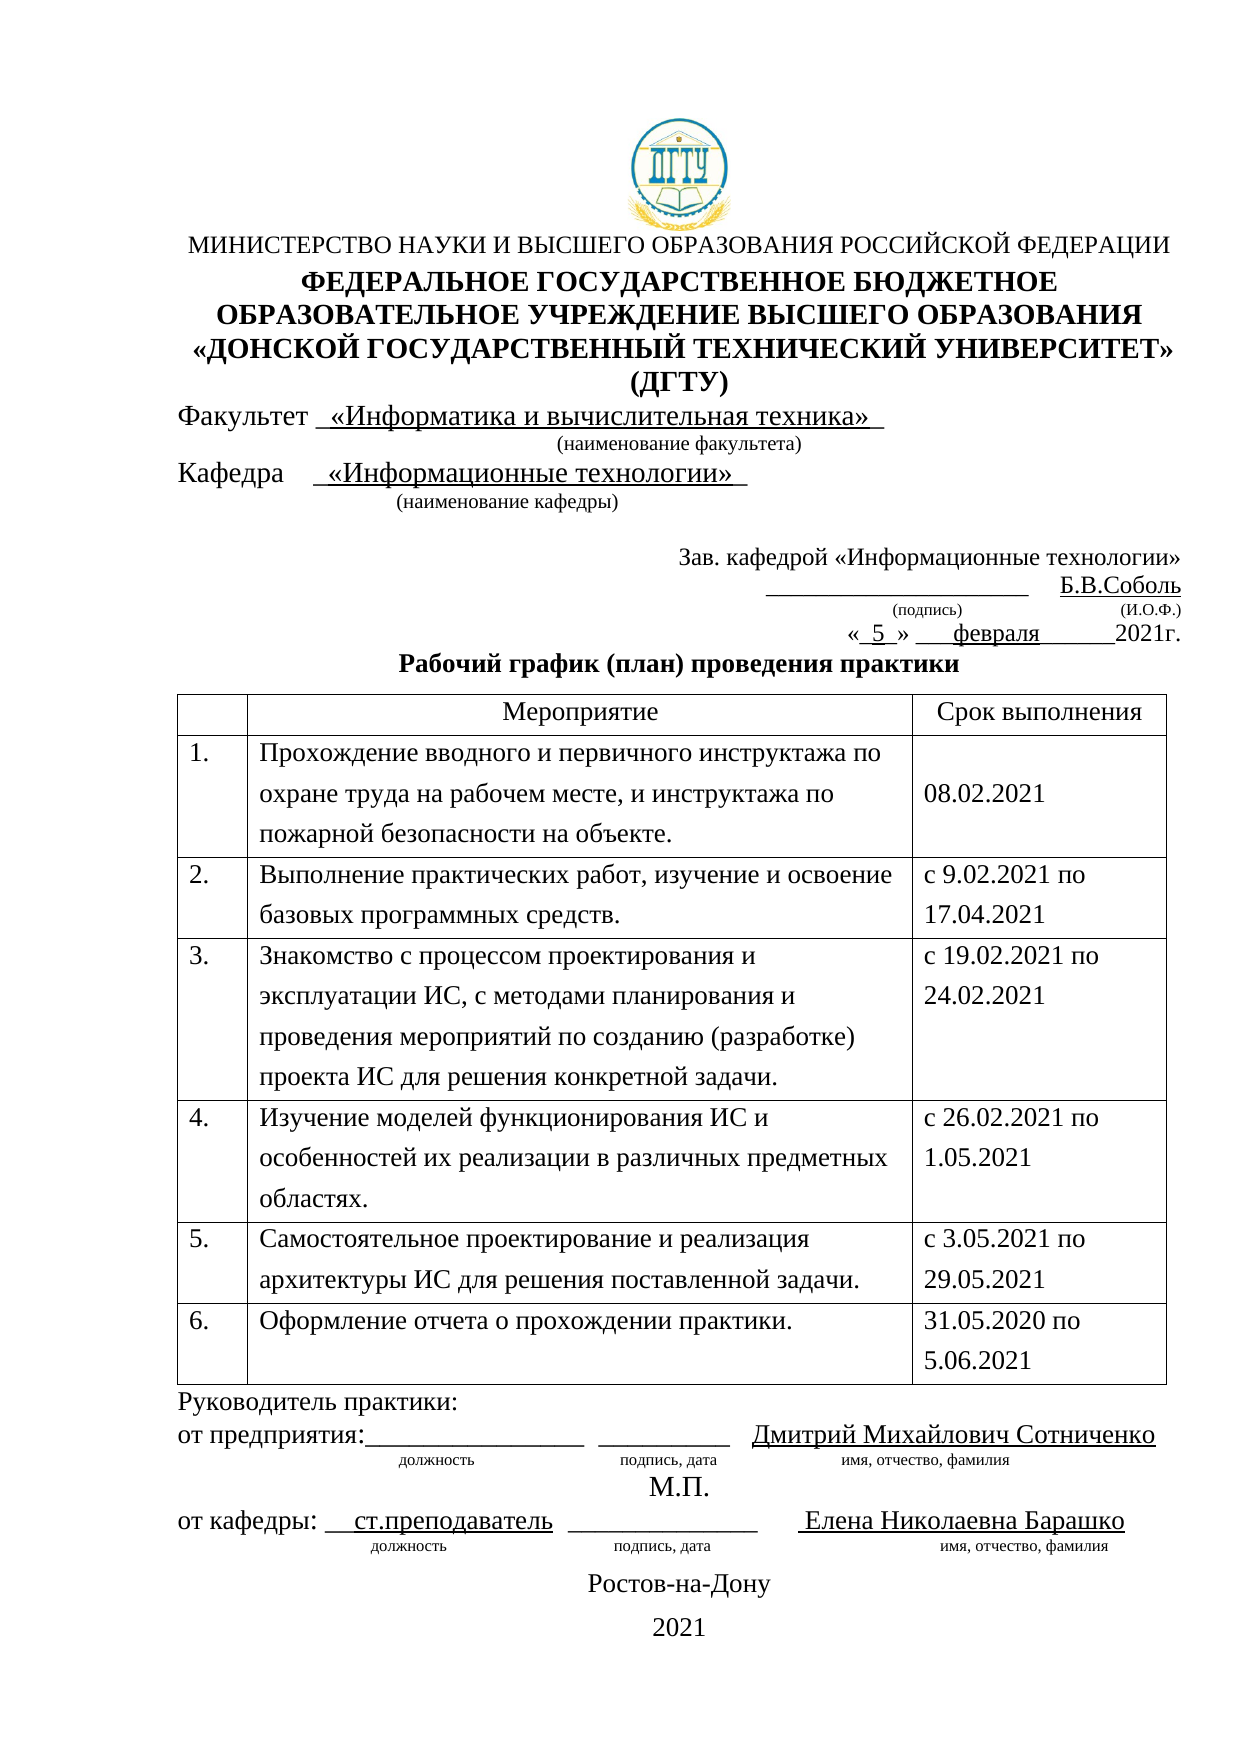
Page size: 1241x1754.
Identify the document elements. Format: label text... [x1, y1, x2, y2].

text Кафедра _«Информационные технологии»_ [177, 455, 1181, 489]
table_cell Знакомство с процессом проектирования и эксплуатации ИС, с методами планирования и проведения мероприятий по созданию (разработке) проекта ИС для решения конкретной задачи. [248, 939, 912, 1100]
text _____________________ Б.В.Соболь [177, 571, 1181, 599]
text (подпись) (И.О.Ф.) [177, 599, 1181, 618]
text М.П. [177, 1469, 1181, 1502]
text от кафедры: __ст.преподаватель ______________ Елена Николаевна Барашко [177, 1502, 1181, 1536]
text 2021 [177, 1611, 1181, 1642]
table_cell [178, 858, 247, 938]
text (наименование факультета) [177, 431, 1181, 455]
text Зав. кафедрой «Информационные технологии» [177, 542, 1181, 571]
table_cell Изучение моделей функционирования ИС и особенностей их реализации в различных предметных областях. [248, 1101, 912, 1222]
table_header Срок выполнения [913, 695, 1166, 735]
text Факультет _«Информатика и вычислительная техника»_ [177, 398, 1181, 431]
table_cell [178, 736, 247, 857]
table_header [178, 695, 247, 735]
text должность подпись, дата имя, отчество, фамилия [177, 1449, 1181, 1469]
table_cell с 3.05.2021 по 29.05.2021 [913, 1223, 1166, 1303]
text Рабочий график (план) проведения практики [177, 647, 1181, 678]
picture [627, 118, 731, 231]
text ФЕДЕРАЛЬНОЕ ГОСУДАРСТВЕННОЕ БЮДЖЕТНОЕ ОБРАЗОВАТЕЛЬНОЕ УЧРЕЖДЕНИЕ ВЫСШЕГО ОБРАЗОВАНИЯ «ДОНСКОЙ ГОСУДАРСТВЕННЫЙ ТЕХНИЧЕСКИЙ УНИВЕРСИТЕТ» [177, 264, 1182, 364]
table_cell 31.05.2020 по 5.06.2021 [913, 1304, 1166, 1384]
table_cell Выполнение практических работ, изучение и освоение базовых программных средств. [248, 858, 912, 938]
table_cell Прохождение вводного и первичного инструктажа по охране труда на рабочем месте, и инструктажа по пожарной безопасности на объекте. [248, 736, 912, 857]
text МИНИСТЕРСТВО НАУКИ И ВЫСШЕГО ОБРАЗОВАНИЯ РОССИЙСКОЙ ФЕДЕРАЦИИ [177, 231, 1181, 259]
text от предприятия:_______________ _________ Дмитрий Михайлович Сотниченко [177, 1416, 1181, 1449]
table_cell Самостоятельное проектирование и реализация архитектуры ИС для решения поставленной задачи. [248, 1223, 912, 1303]
table_cell [178, 1223, 247, 1303]
text «_5_» ___февраля______2021г. [177, 618, 1181, 647]
text (наименование кафедры) [177, 489, 1181, 513]
table_cell 08.02.2021 [913, 736, 1166, 857]
table_cell с 9.02.2021 по 17.04.2021 [913, 858, 1166, 938]
table_cell [178, 939, 247, 1100]
text должность подпись, дата имя, отчество, фамилия [177, 1536, 1181, 1555]
table_cell [178, 1304, 247, 1384]
text Руководитель практики: [177, 1385, 1181, 1416]
table_cell [178, 1101, 247, 1222]
table_cell Оформление отчета о прохождении практики. [248, 1304, 912, 1384]
table_header Мероприятие [248, 695, 912, 735]
text Ростов-на-Дону [177, 1567, 1181, 1599]
table_cell с 26.02.2021 по 1.05.2021 [913, 1101, 1166, 1222]
table_cell с 19.02.2021 по 24.02.2021 [913, 939, 1166, 1100]
text (ДГТУ) [177, 364, 1181, 398]
